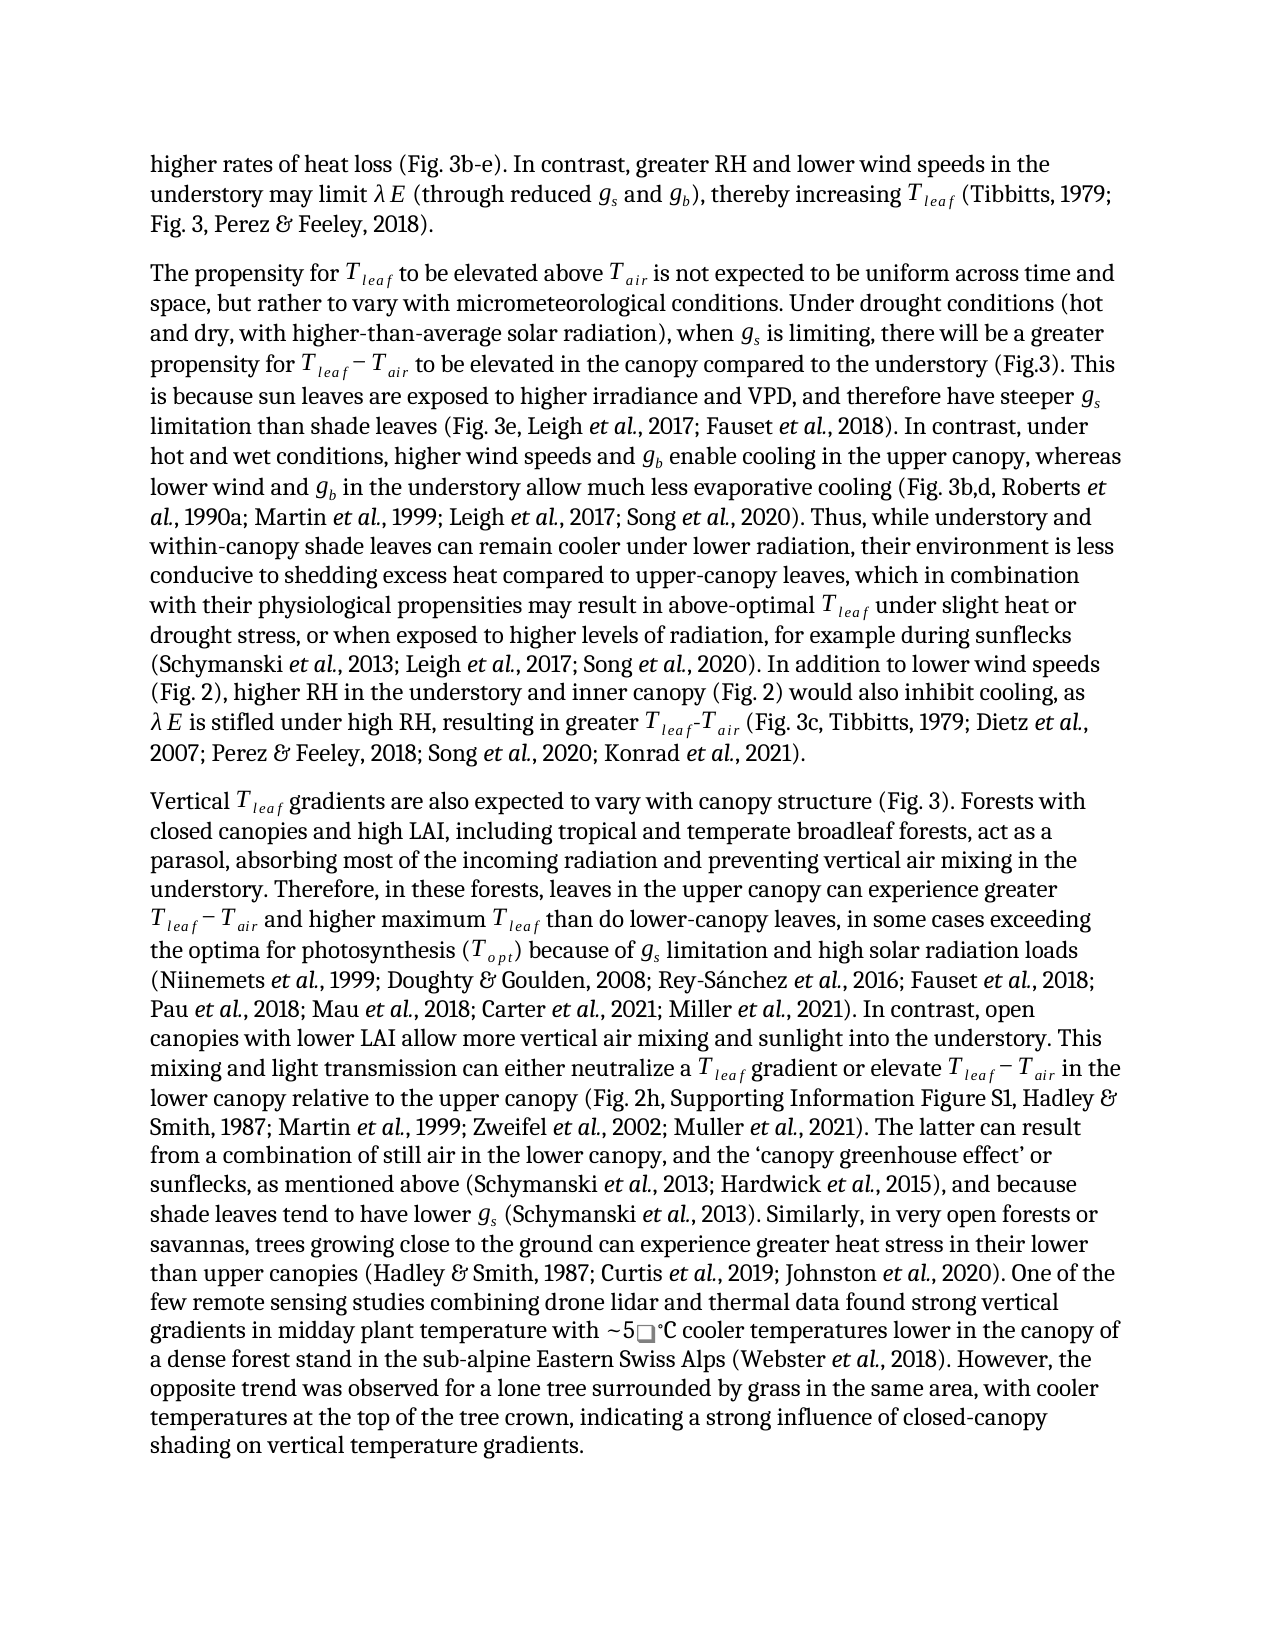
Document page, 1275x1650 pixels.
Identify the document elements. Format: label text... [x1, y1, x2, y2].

text The propensity for to be elevated above is not expected to be uniform across time and space, but rather to vary with micrometeorological conditions. Under drought conditions (hot and dry, with higher-than-average solar radiation), when is limiting, there will be a greater propensity for to be elevated in the canopy compared to the understory (Fig.3). This is because sun leaves are exposed to higher irradiance and VPD, and therefore have steeper limitation than shade leaves (Fig. 3e, Leigh et al., 2017; Fauset et al., 2018). In contrast, under hot and wet conditions, higher wind speeds and enable cooling in the upper canopy, whereas lower wind and in the understory allow much less evaporative cooling (Fig. 3b,d, Roberts et al., 1990a; Martin et al., 1999; Leigh et al., 2017; Song et al., 2020). Thus, while understory and within-canopy shade leaves can remain cooler under lower radiation, their environment is less conducive to shedding excess heat compared to upper-canopy leaves, which in combination with their physiological propensities may result in above-optimal under slight heat or drought stress, or when exposed to higher levels of radiation, for example during sunflecks (Schymanski et al., 2013; Leigh et al., 2017; Song et al., 2020). In addition to lower wind speeds (Fig. 2), higher RH in the understory and inner canopy (Fig. 2) would also inhibit cooling, as is stifled under high RH, resulting in greater - (Fig. 3c, Tibbitts, 1979; Dietz et al., 2007; Perez & Feeley, 2018; Song et al., 2020; Konrad et al., 2021). [150, 258, 1125, 767]
text Vertical gradients are also expected to vary with canopy structure (Fig. 3). Forests with closed canopies and high LAI, including tropical and temperate broadleaf forests, act as a parasol, absorbing most of the incoming radiation and preventing vertical air mixing in the understory. Therefore, in these forests, leaves in the upper canopy can experience greater and higher maximum than do lower-canopy leaves, in some cases exceeding the optima for photosynthesis () because of limitation and high solar radiation loads (Niinemets et al., 1999; Doughty & Goulden, 2008; Rey-Sánchez et al., 2016; Fauset et al., 2018; Pau et al., 2018; Mau et al., 2018; Carter et al., 2021; Miller et al., 2021). In contrast, open canopies with lower LAI allow more vertical air mixing and sunlight into the understory. This mixing and light transmission can either neutralize a gradient or elevate in the lower canopy relative to the upper canopy (Fig. 2h, Supporting Information Figure S1, Hadley & Smith, 1987; Martin et al., 1999; Zweifel et al., 2002; Muller et al., 2021). The latter can result from a combination of still air in the lower canopy, and the ‘canopy greenhouse effect’ or sunflecks, as mentioned above (Schymanski et al., 2013; Hardwick et al., 2015), and because shade leaves tend to have lower (Schymanski et al., 2013). Similarly, in very open forests or savannas, trees growing close to the ground can experience greater heat stress in their lower than upper canopies (Hadley & Smith, 1987; Curtis et al., 2019; Johnston et al., 2020). One of the few remote sensing studies combining drone lidar and thermal data found strong vertical gradients in midday plant temperature with ~5C cooler temperatures lower in the canopy of a dense forest stand in the sub-alpine Eastern Swiss Alps (Webster et al., 2018). However, the opposite trend was observed for a lone tree surrounded by grass in the same area, with cooler temperatures at the top of the tree crown, indicating a strong influence of closed-canopy shading on vertical temperature gradients. [150, 786, 1125, 1460]
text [150, 150, 1125, 239]
